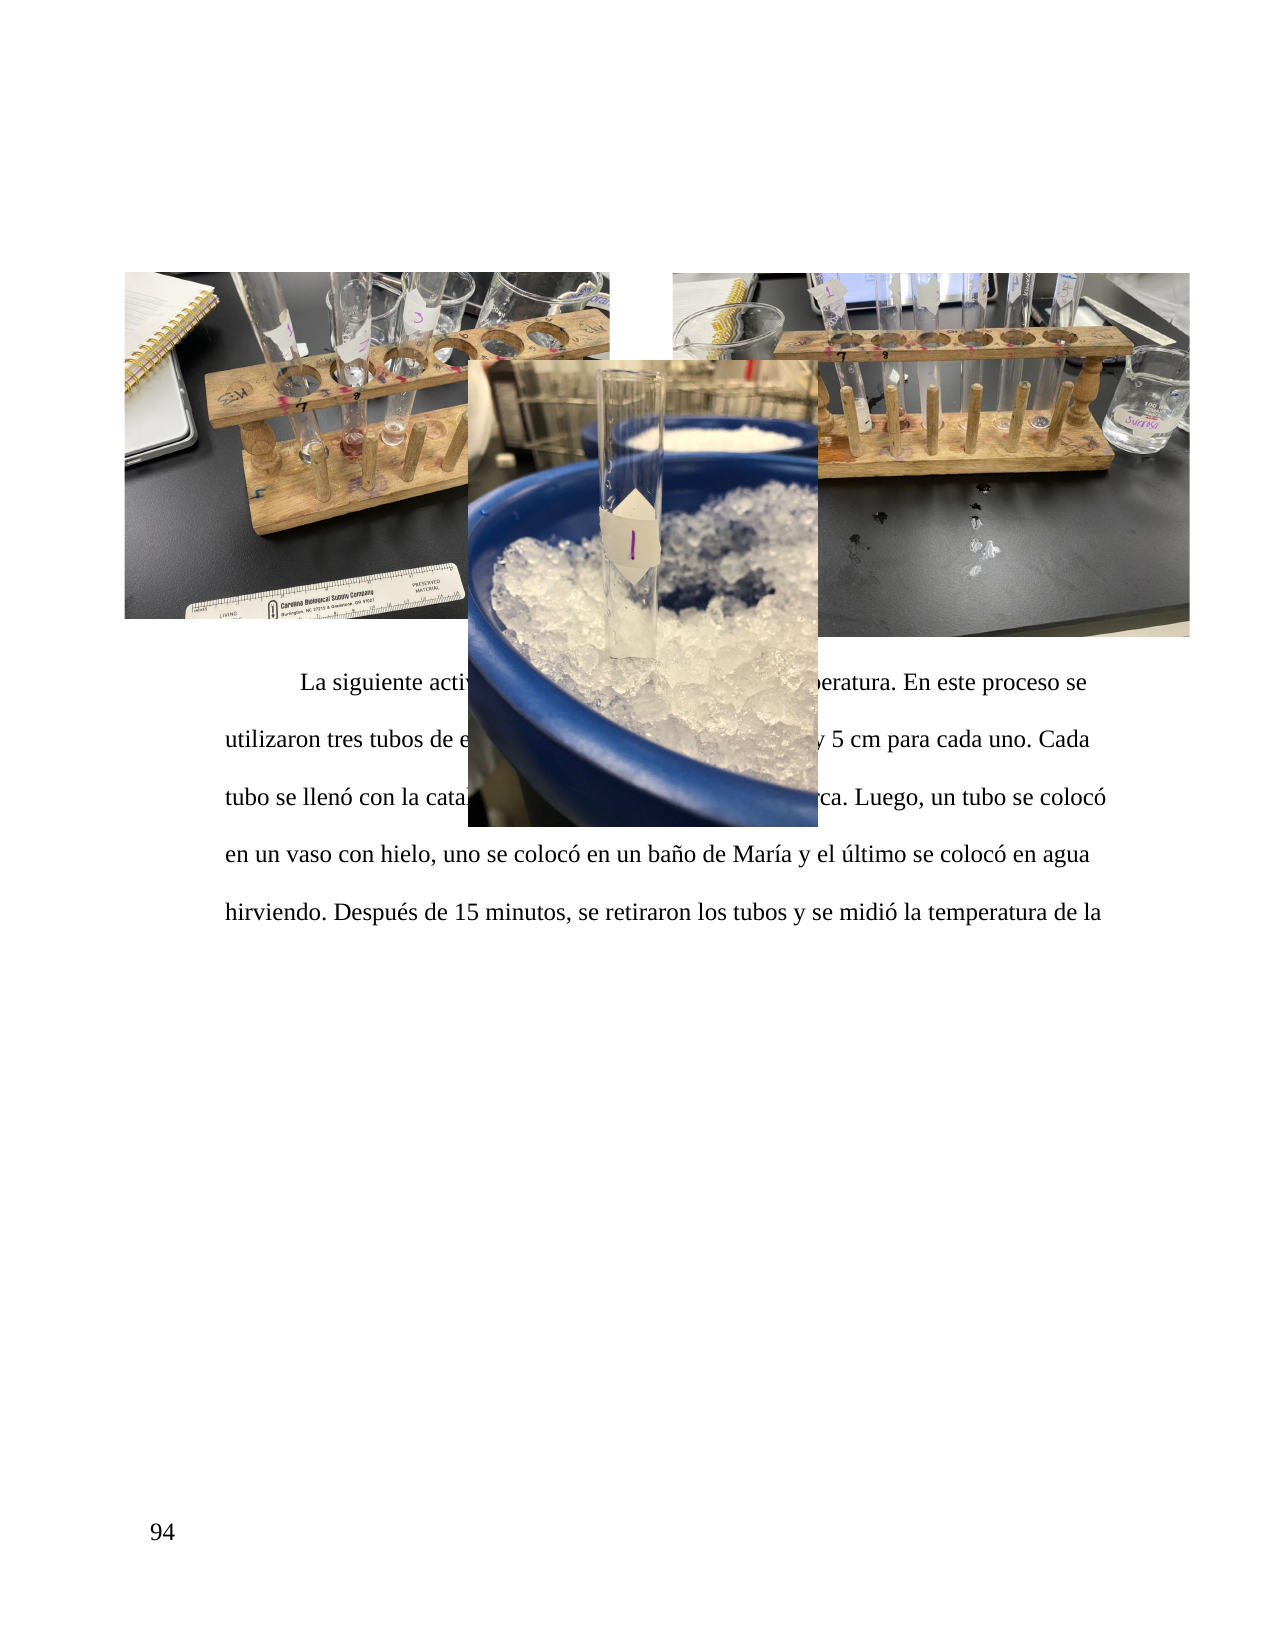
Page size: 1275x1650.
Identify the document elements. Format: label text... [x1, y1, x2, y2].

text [225, 619, 1125, 1441]
picture [124, 272, 1190, 827]
